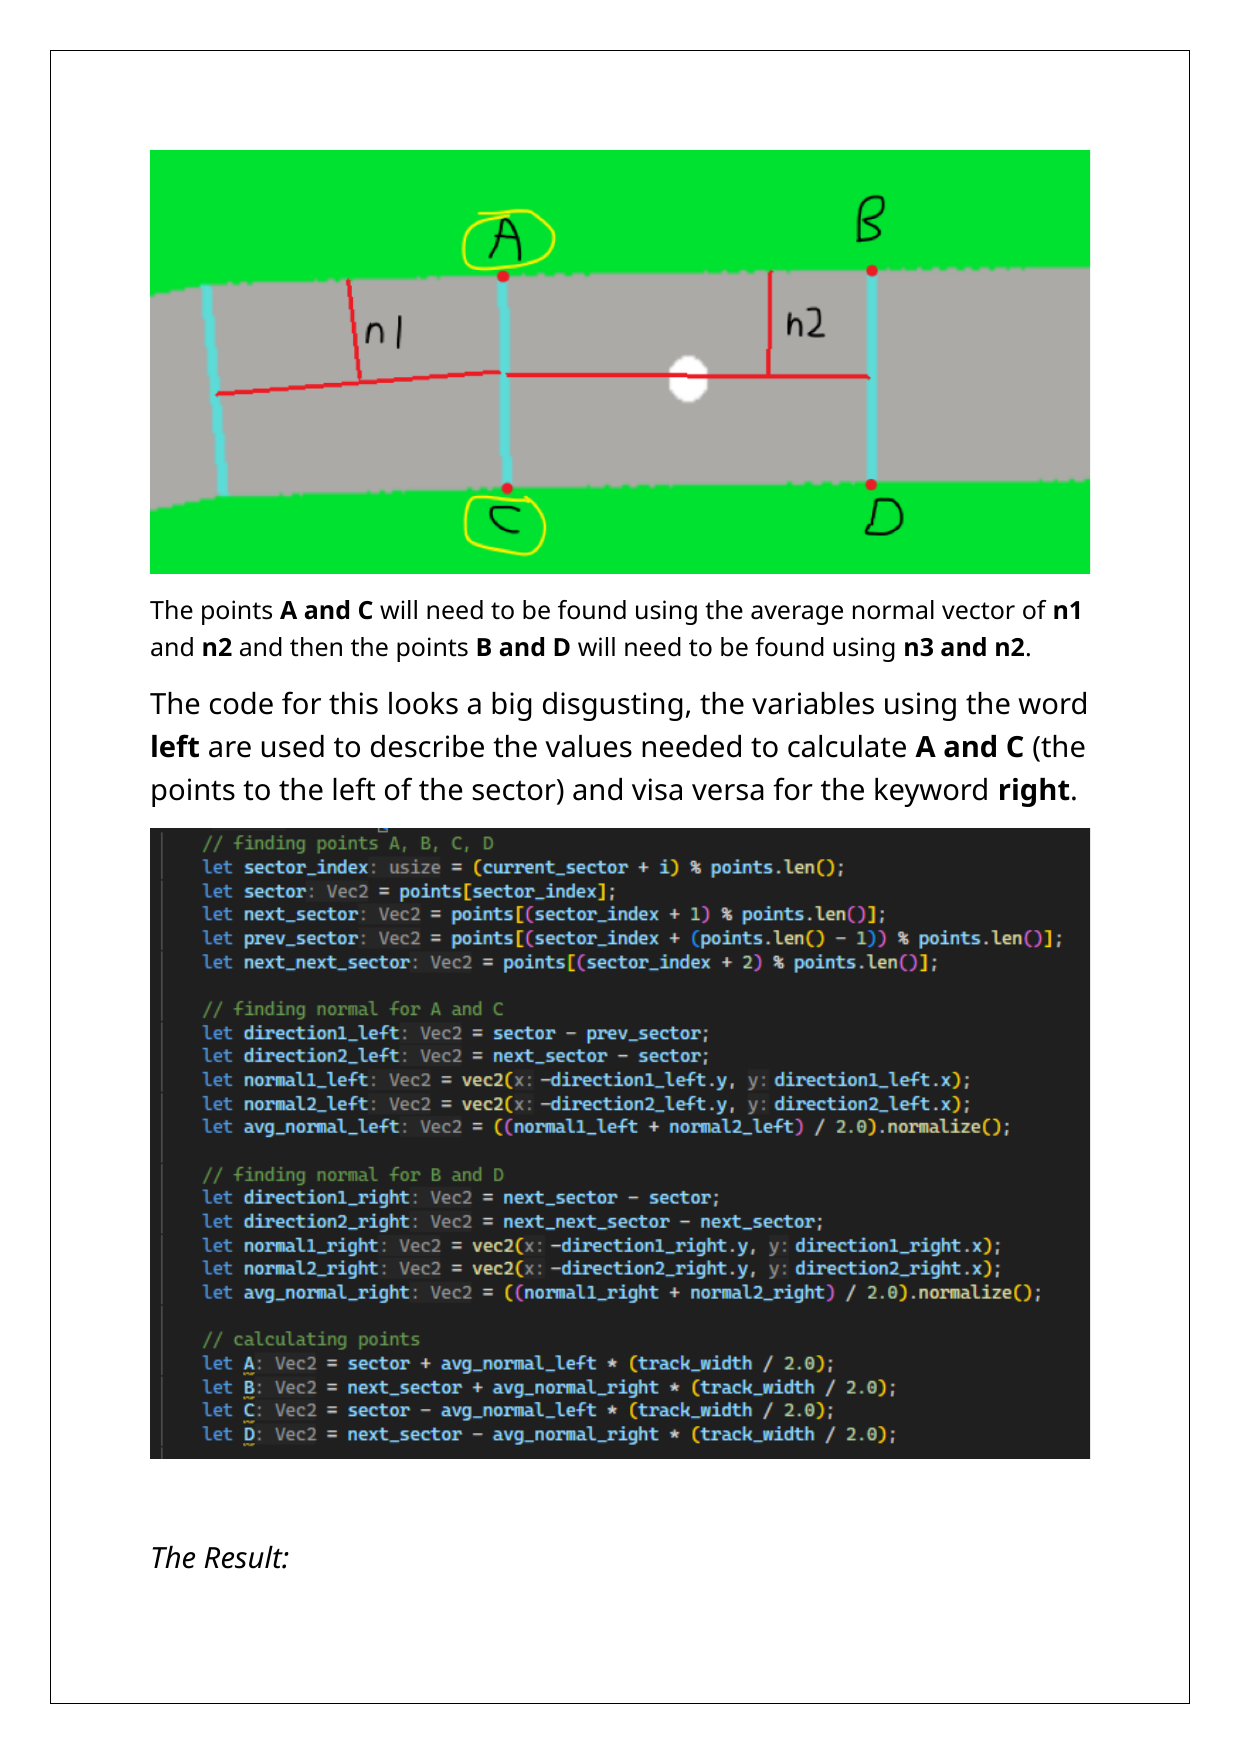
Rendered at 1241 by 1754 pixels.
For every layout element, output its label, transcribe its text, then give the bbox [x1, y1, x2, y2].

text The code for this looks a big disgusting, the variables using the word left are used to describe the values needed to calculate A and C (the points to the left of the sector) and visa versa for the keyword right. [150, 683, 1090, 808]
text The Result: [150, 1537, 1090, 1577]
text The points A and C will need to be found using the average normal vector of n1 and n2 and then the points B and D will need to be found using n3 and n2. [150, 593, 1090, 664]
picture [150, 150, 1091, 574]
picture [150, 828, 1091, 1459]
